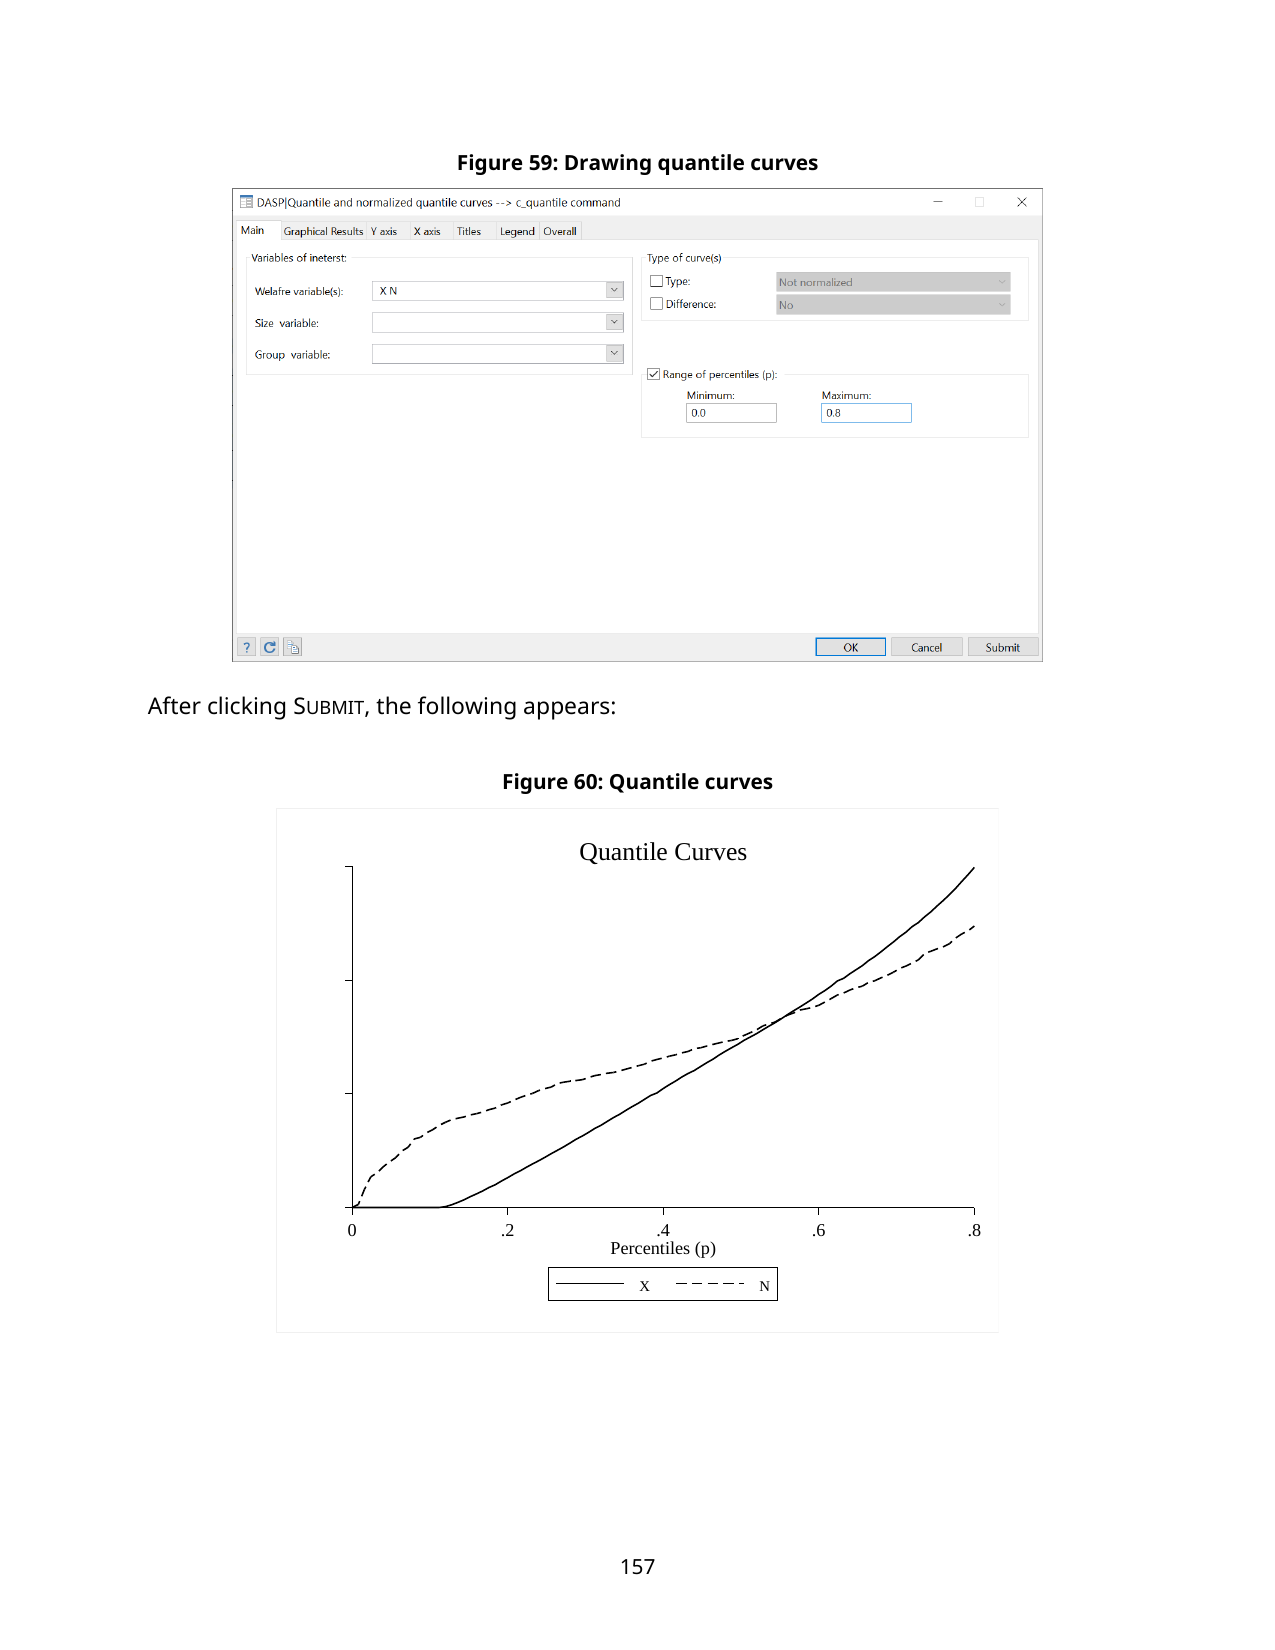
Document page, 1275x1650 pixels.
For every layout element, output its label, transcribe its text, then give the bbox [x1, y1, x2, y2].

picture [232, 188, 1043, 662]
text After clicking Submit, the following appears: [148, 690, 1127, 721]
